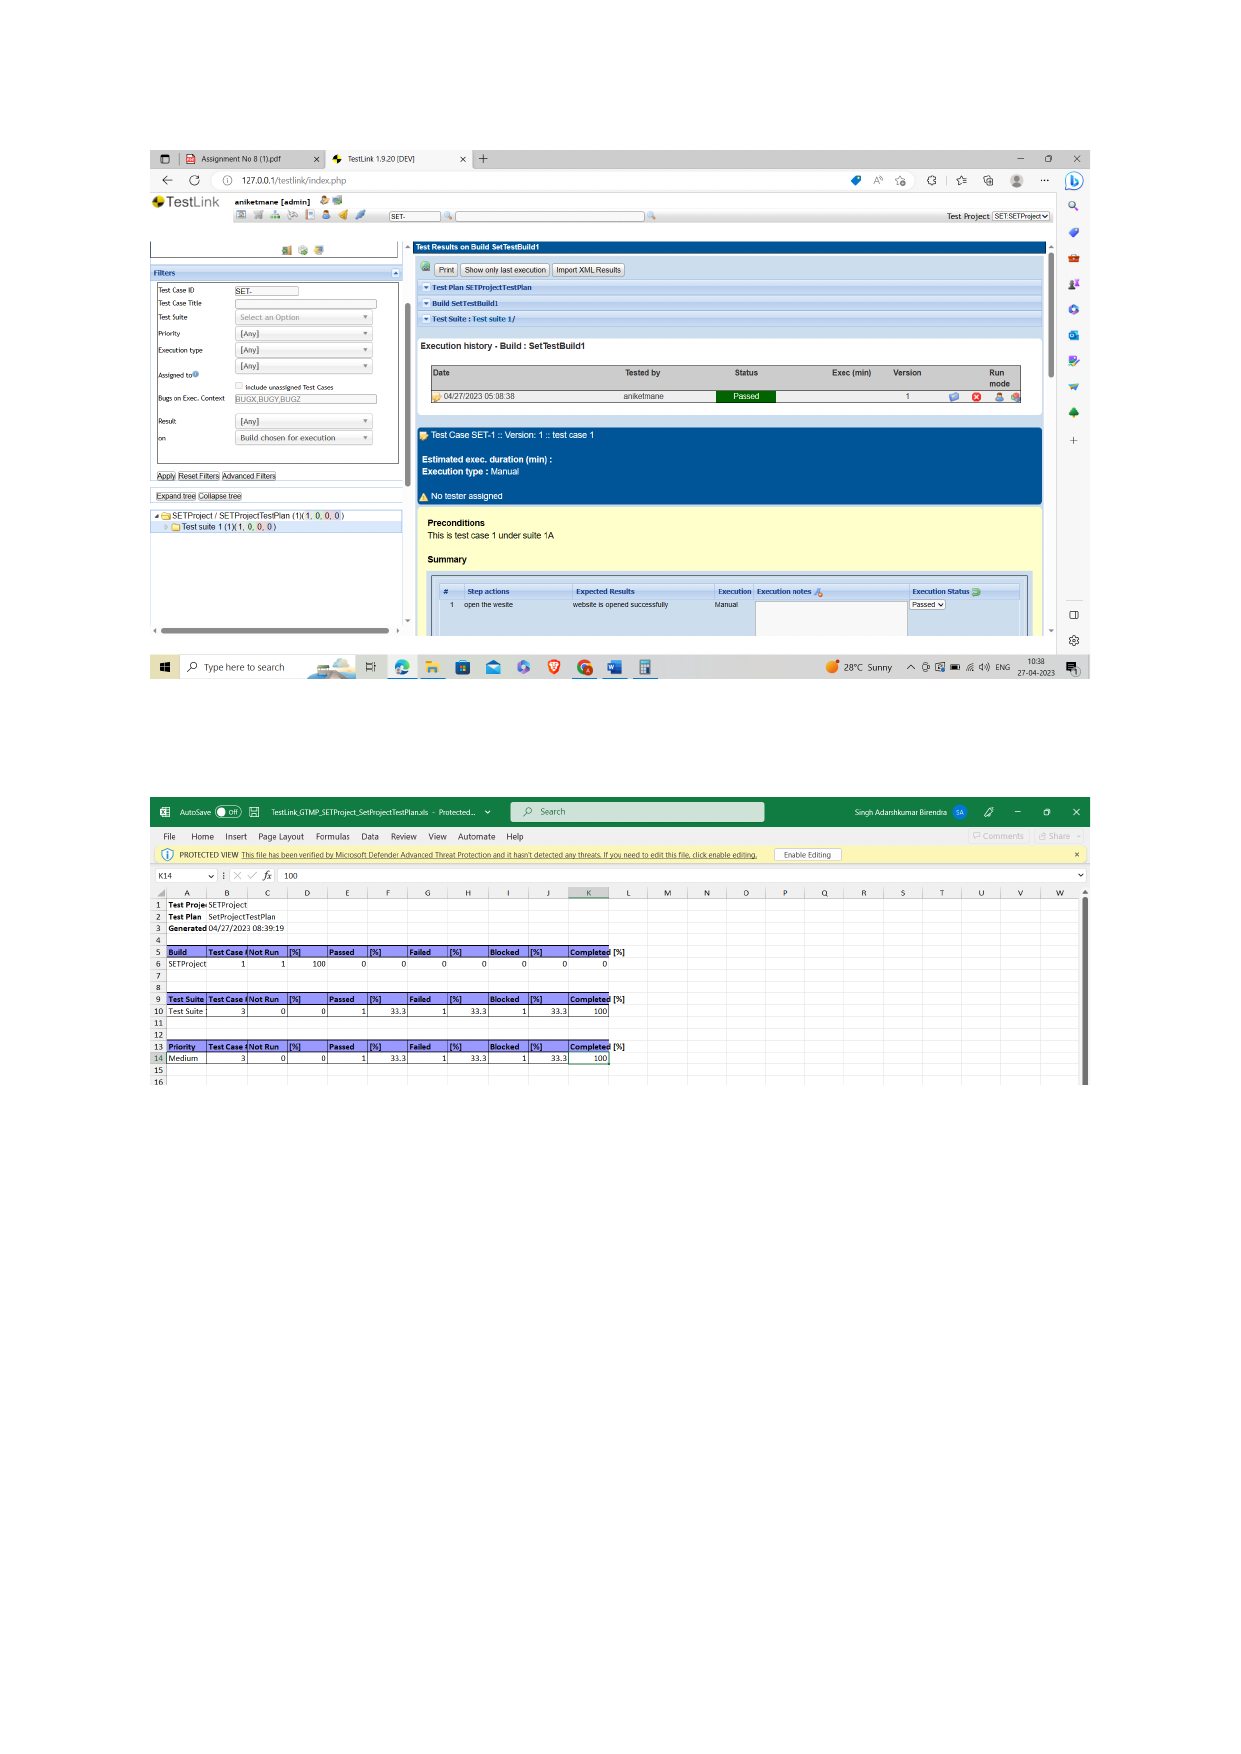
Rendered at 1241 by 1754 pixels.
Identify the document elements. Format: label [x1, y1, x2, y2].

picture [150, 150, 1091, 679]
picture [150, 797, 1091, 1085]
